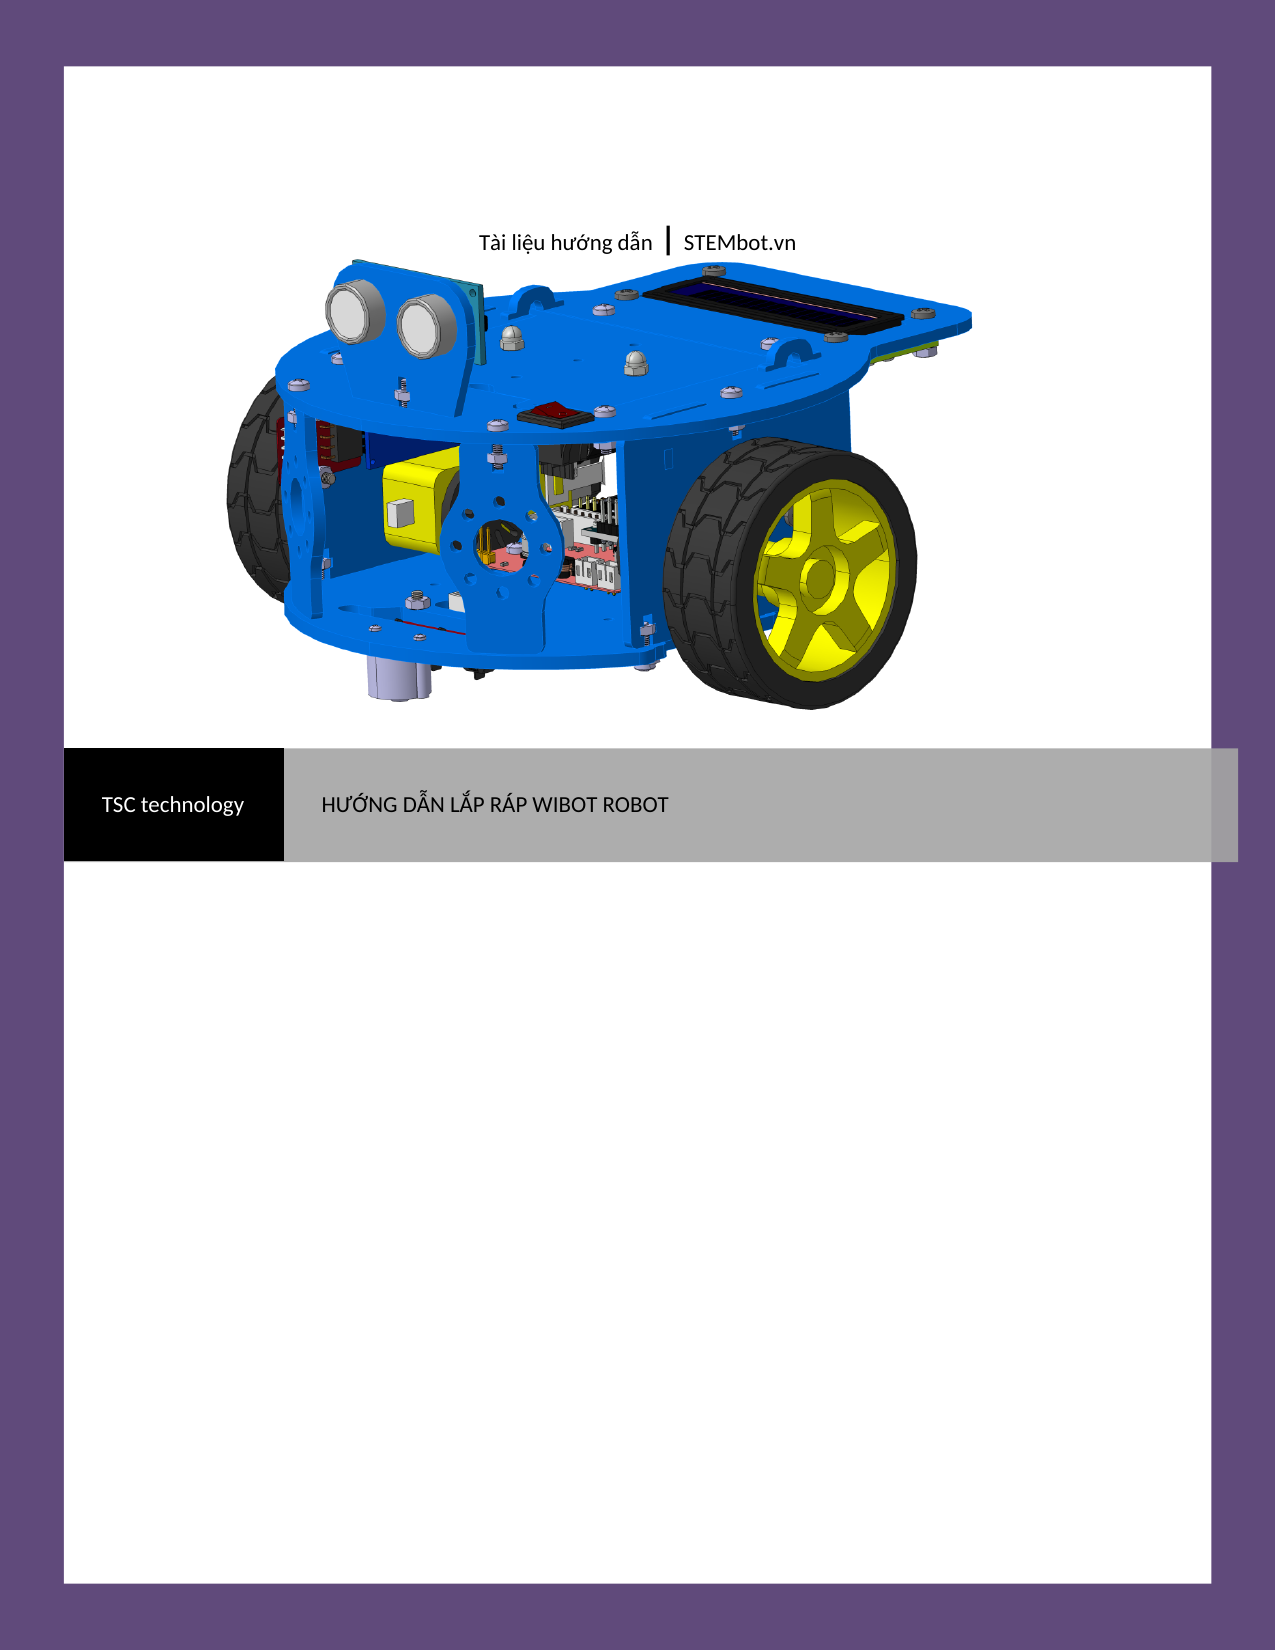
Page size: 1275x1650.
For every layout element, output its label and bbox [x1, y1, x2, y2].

picture [225, 258, 976, 711]
